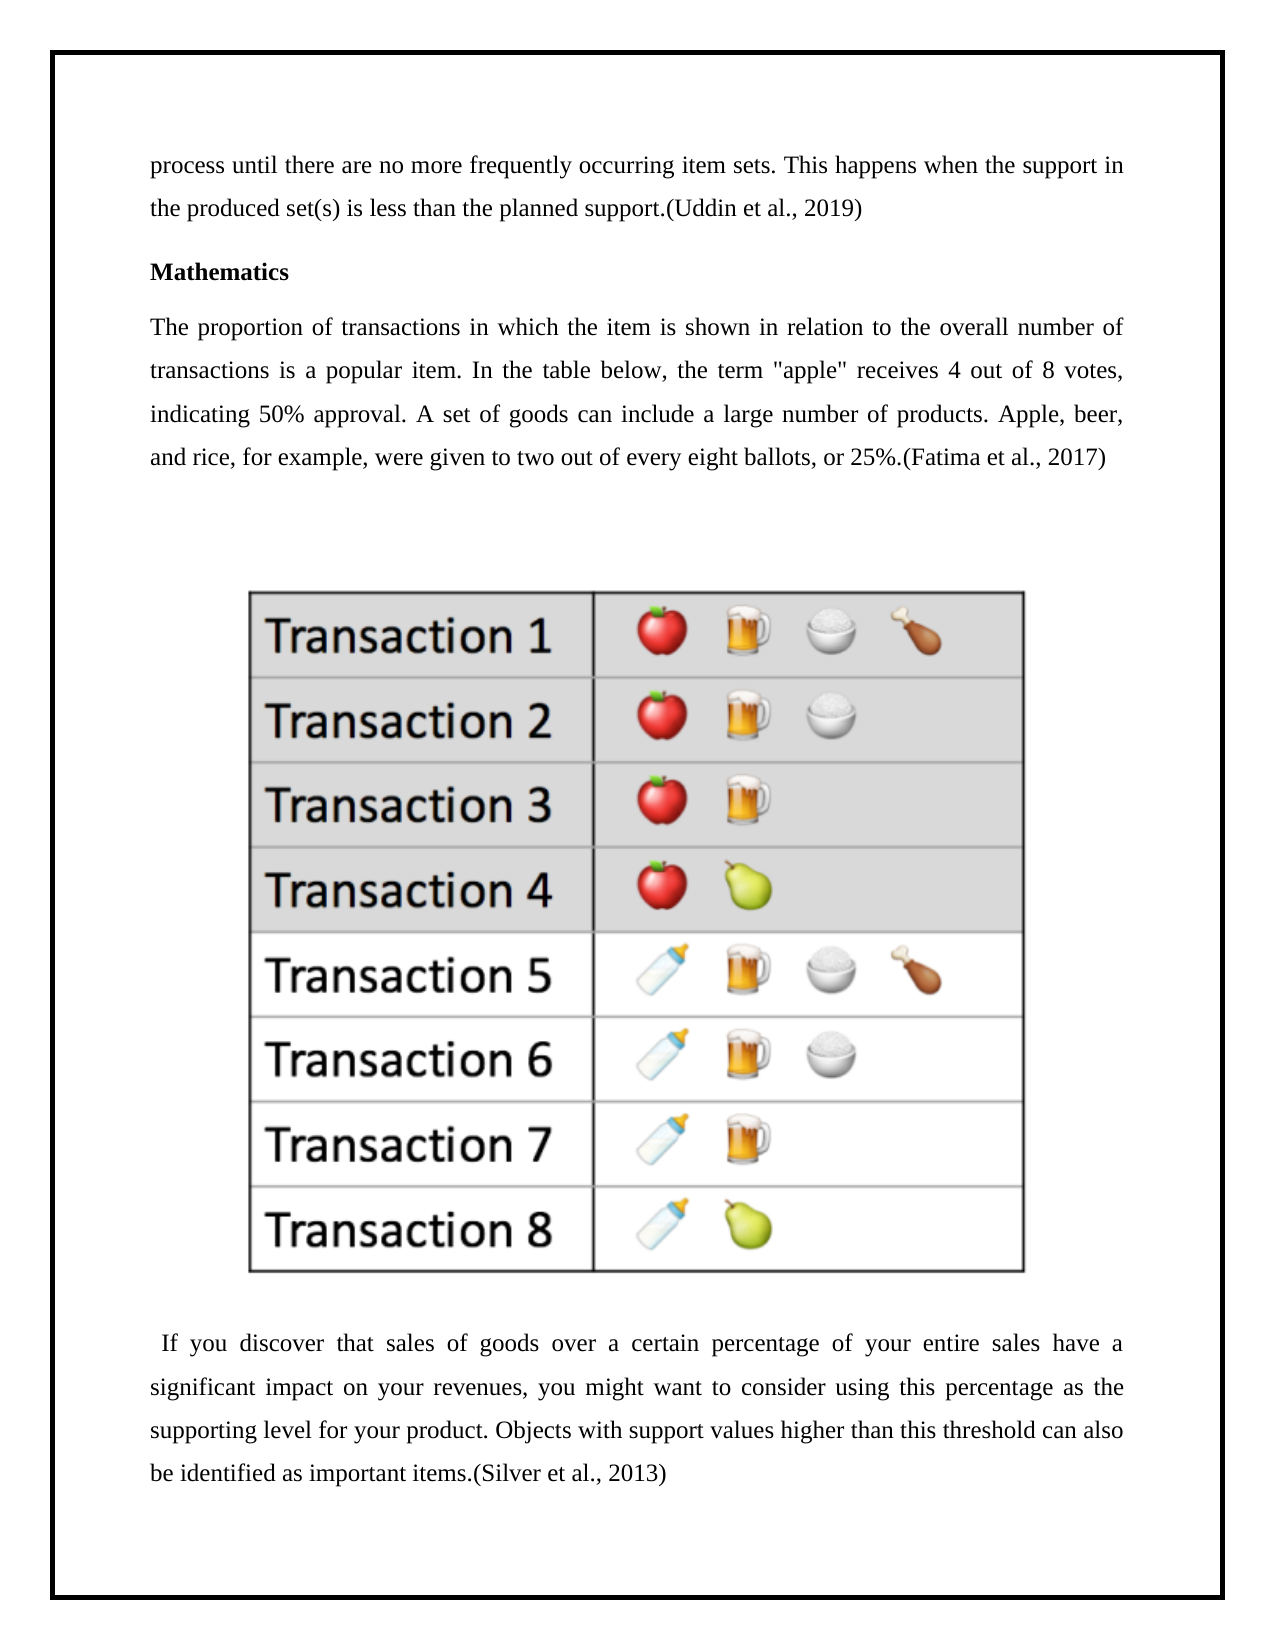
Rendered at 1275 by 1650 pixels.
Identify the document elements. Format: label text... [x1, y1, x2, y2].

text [150, 150, 1125, 222]
picture [244, 584, 1031, 1281]
text If you discover that sales of goods over a certain percentage of your entire sales have a significant impact on your revenues, you might want to consider using this percentage as the supporting level for your product. Objects with support values higher than this threshold can also be identified as important items.(Silver et al., 2013) [150, 1328, 1125, 1487]
text Mathematics [150, 257, 1125, 286]
text The proportion of transactions in which the item is shown in relation to the overall number of transactions is a popular item. In the table below, the term "apple" receives 4 out of 8 votes, indicating 50% approval. A set of goods can include a large number of products. Apple, beer, and rice, for example, were given to two out of every eight ballots, or 25%.(Fatima et al., 2017) [150, 312, 1125, 471]
